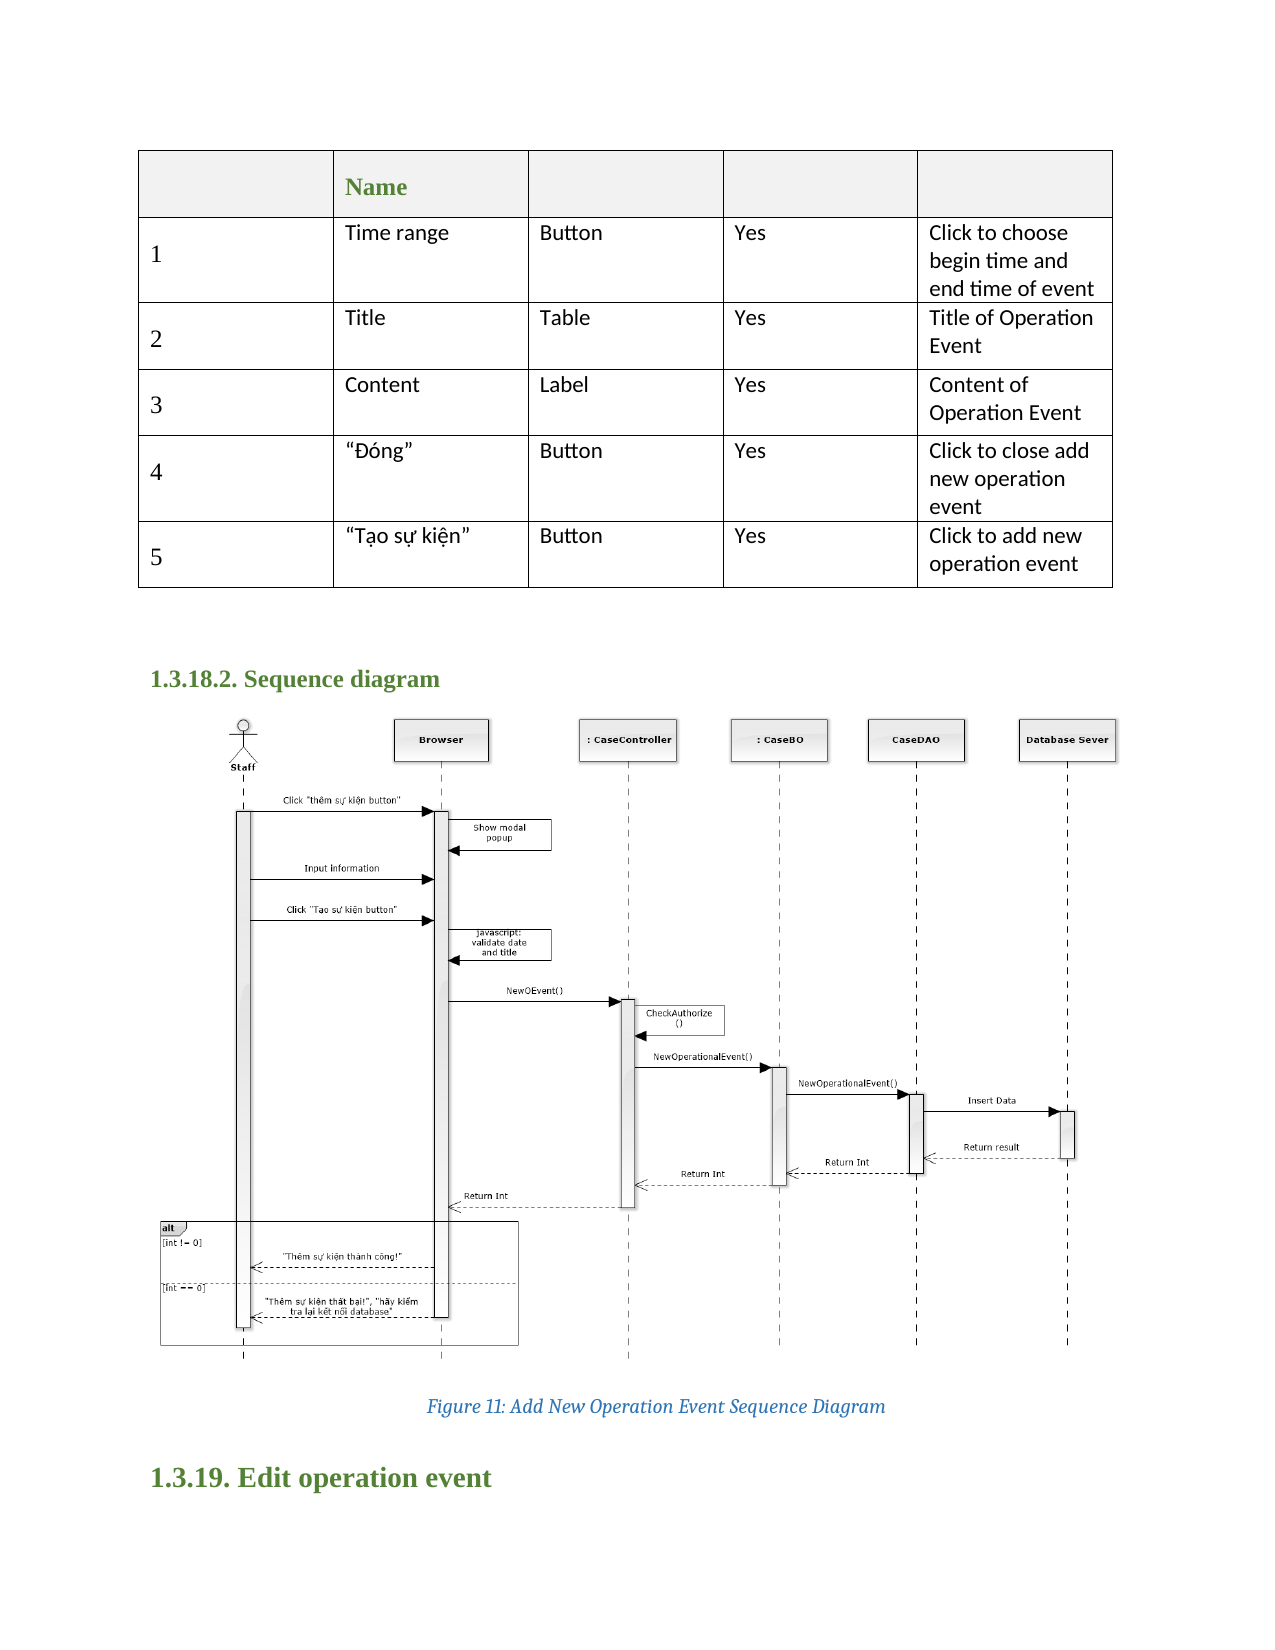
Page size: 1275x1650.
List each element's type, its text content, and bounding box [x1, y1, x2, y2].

table_header Required [724, 151, 917, 217]
table_cell Yes [724, 303, 917, 369]
table_cell Table [529, 303, 723, 369]
table_cell Content of Operation Event [918, 370, 1112, 435]
table_cell Content [334, 370, 528, 435]
table_cell Button [529, 436, 723, 521]
table_cell Title of Operation Event [918, 303, 1112, 369]
table_cell Time range [334, 218, 528, 302]
table_cell Click to choose begin time and end time of event [918, 218, 1112, 302]
table_cell 5 [139, 522, 333, 587]
table_header Type [529, 151, 723, 217]
table_header No [139, 151, 333, 217]
table_cell Click to close add new operation event [918, 436, 1112, 521]
table_cell 3 [139, 370, 333, 435]
table_cell Click to add new operation event [918, 522, 1112, 587]
table_cell Yes [724, 436, 917, 521]
table_cell 4 [139, 436, 333, 521]
table_cell “Đóng” [334, 436, 528, 521]
table_cell Yes [724, 370, 917, 435]
table_header Description [918, 151, 1112, 217]
subtitle Edit operation event [150, 1460, 1125, 1494]
table_cell Title [334, 303, 528, 369]
picture [150, 709, 1125, 1376]
table_cell Button [529, 522, 723, 587]
table_cell 1 [139, 218, 333, 302]
table_header Object/Control Name [334, 151, 528, 217]
table_cell Button [529, 218, 723, 302]
table_cell Yes [724, 522, 917, 587]
subtitle Sequence diagram [150, 664, 1125, 693]
table_cell 2 [139, 303, 333, 369]
table_cell Label [529, 370, 723, 435]
table_cell Yes [724, 218, 917, 302]
table_cell “Tạo sự kiện” [334, 522, 528, 587]
